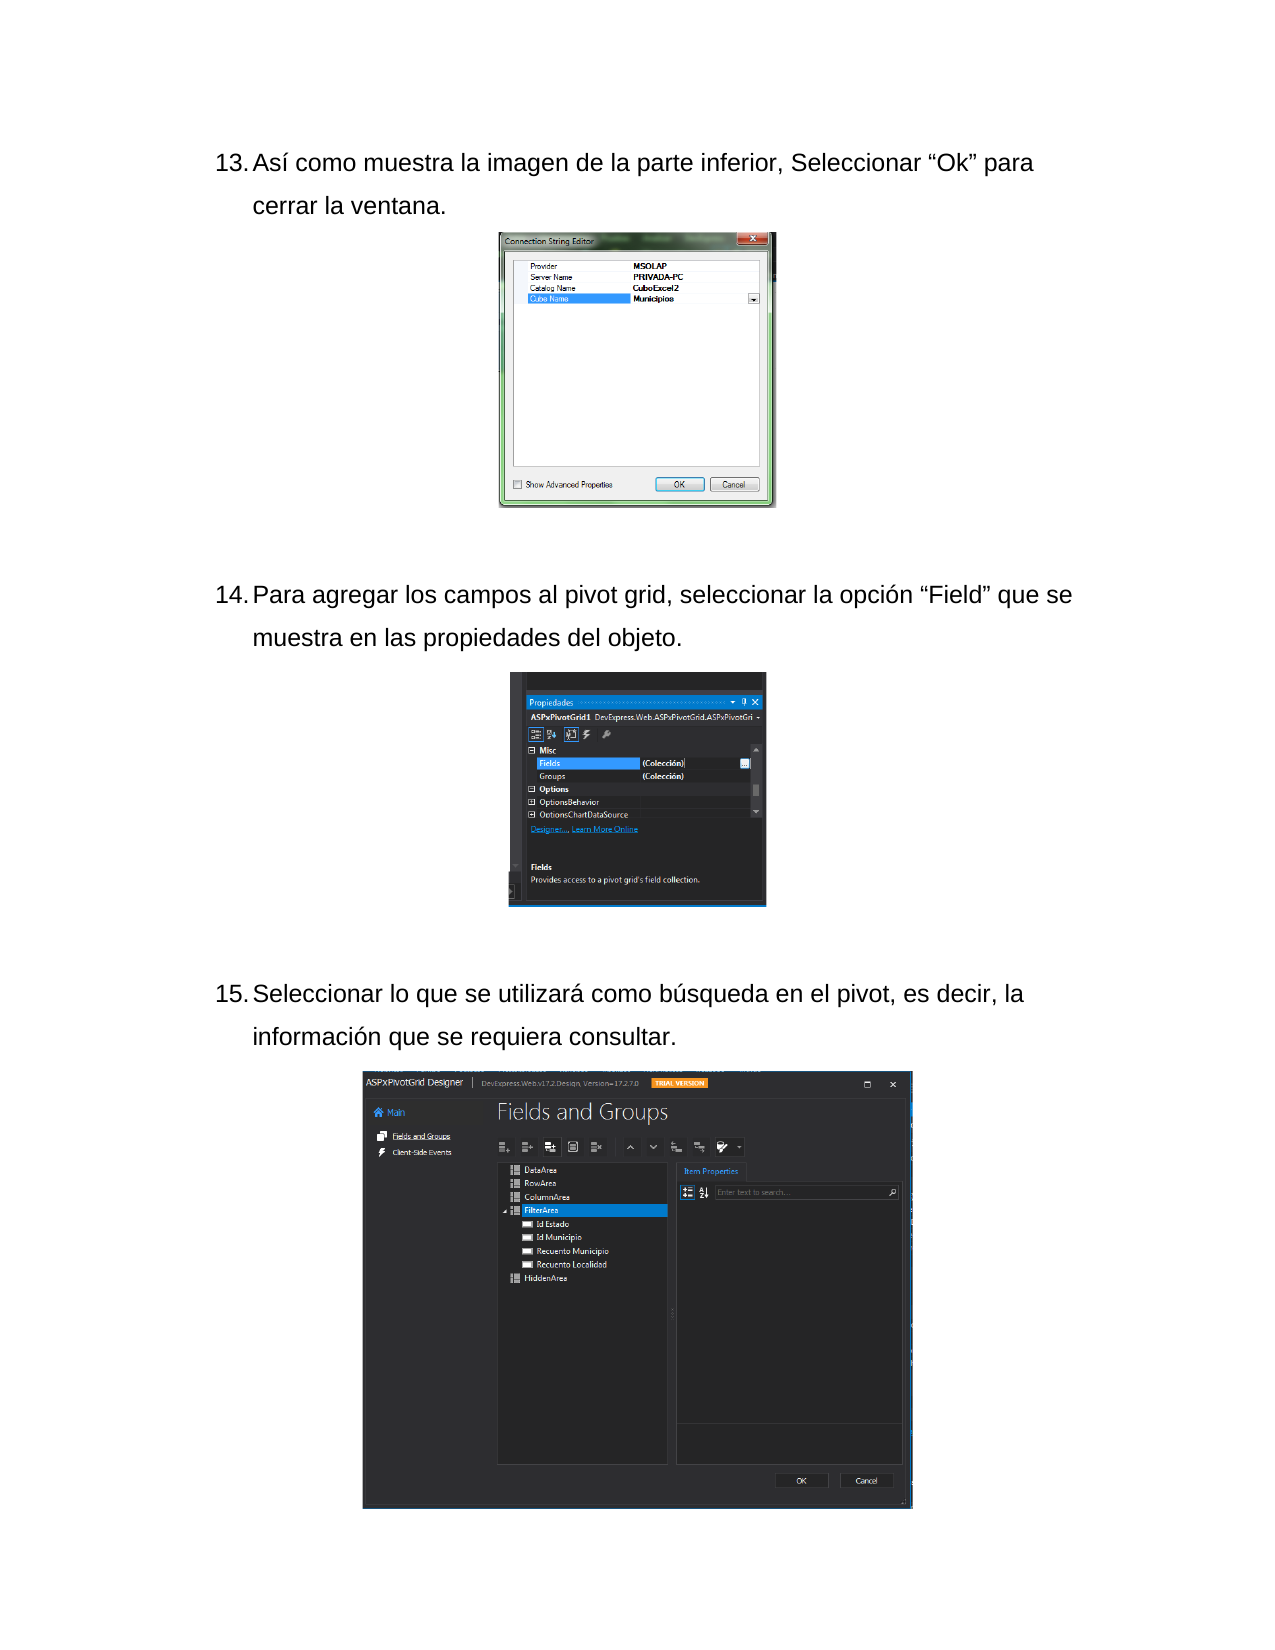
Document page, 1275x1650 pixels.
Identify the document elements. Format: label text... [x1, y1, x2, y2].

picture [362, 1071, 913, 1509]
list Seleccionar lo que se utilizará como búsqueda en el pivot, es decir, la información que se requiera consultar. [215, 979, 1098, 1051]
list Para agregar los campos al pivot grid, seleccionar la opción “Field” que se muestra en las propiedades del objeto. [215, 580, 1098, 652]
picture [508, 672, 767, 907]
picture [498, 232, 777, 508]
list Así como muestra la imagen de la parte inferior, Seleccionar “Ok” para cerrar la ventana. [215, 148, 1098, 219]
